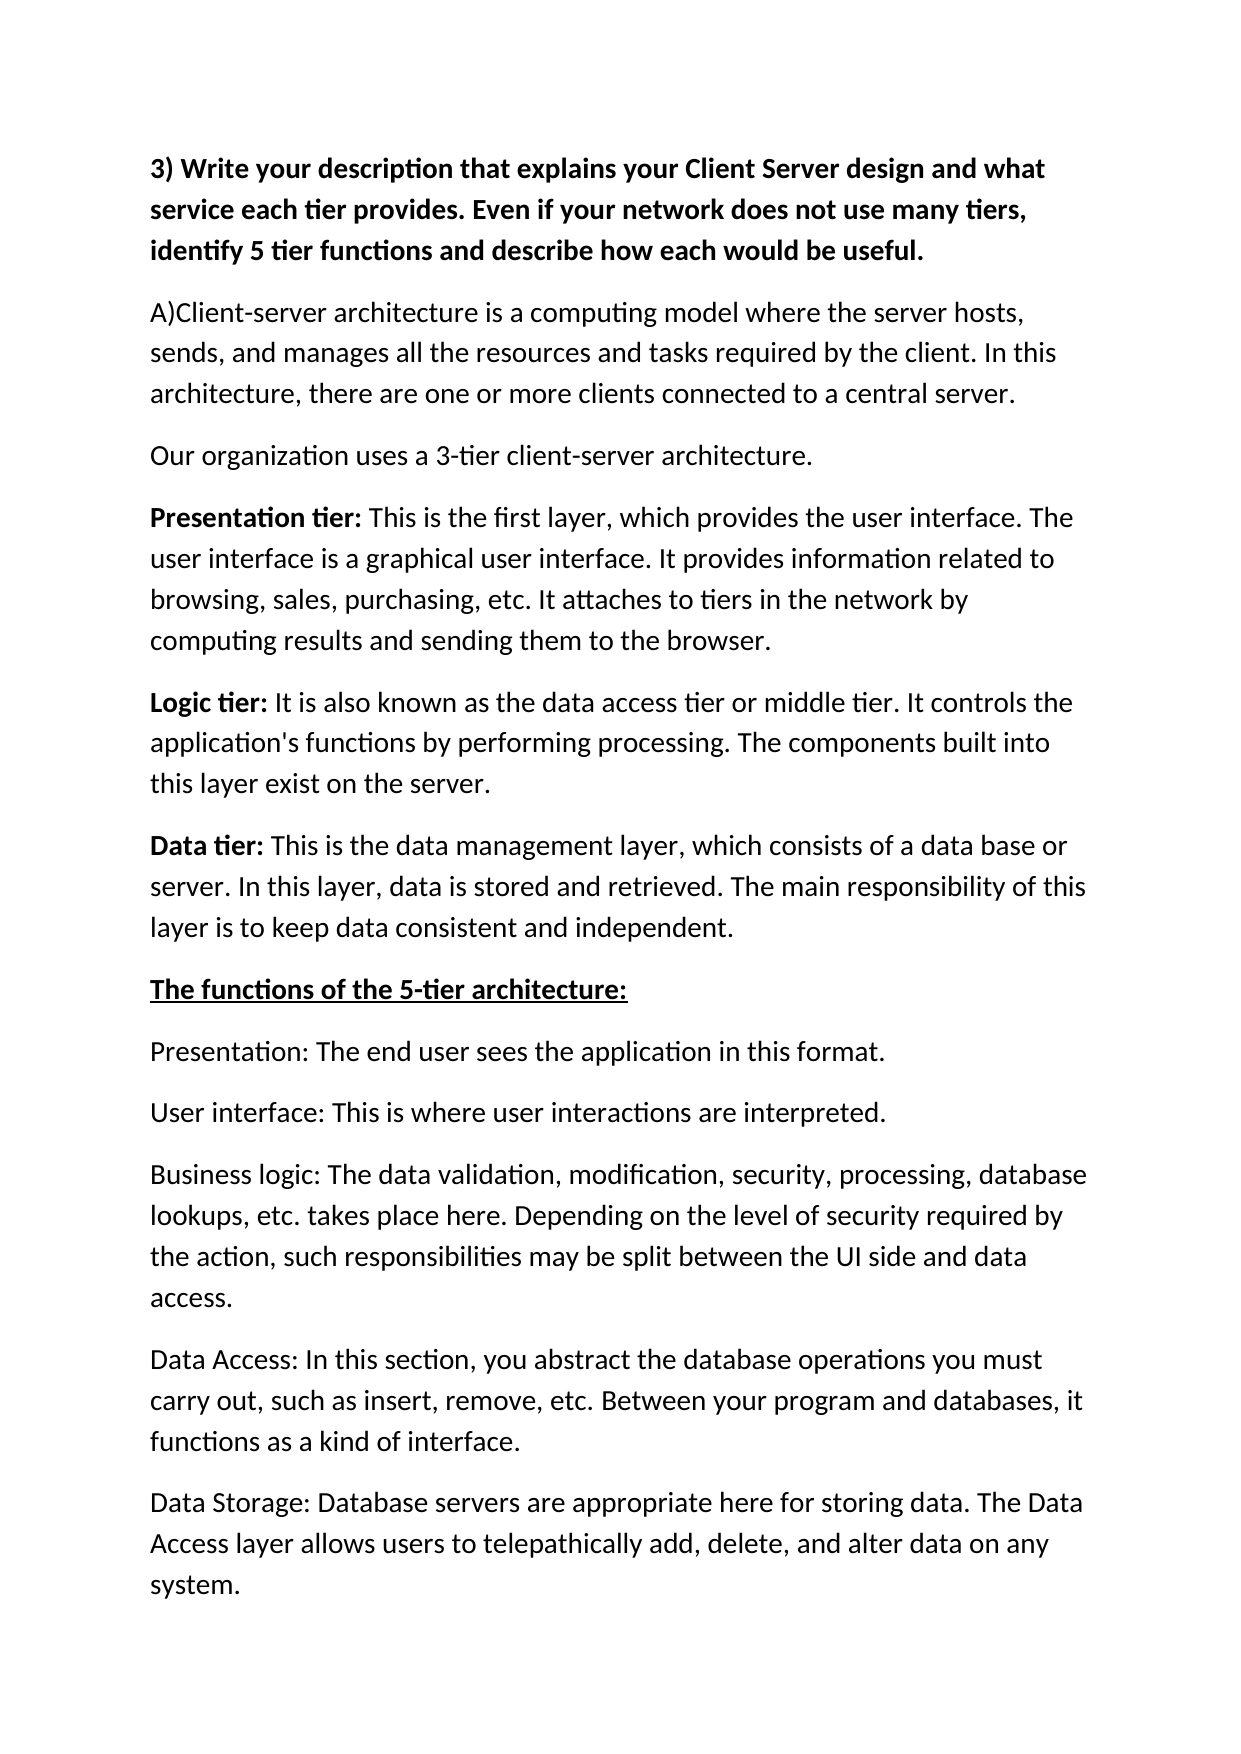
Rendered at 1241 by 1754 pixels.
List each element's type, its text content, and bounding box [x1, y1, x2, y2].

text 3) Write your description that explains your Client Server design and what service each tier provides. Even if your network does not use many tiers, identify 5 tier functions and describe how each would be useful. [150, 150, 1090, 267]
text User interface: This is where user interactions are interpreted. [150, 1094, 1090, 1130]
text A)Client-server architecture is a computing model where the server hosts, sends, and manages all the resources and tasks required by the client. In this architecture, there are one or more clients connected to a central server. [150, 294, 1090, 411]
text Data Access: In this section, you abstract the database operations you must carry out, such as insert, remove, etc. Between your program and databases, it functions as a kind of interface. [150, 1341, 1090, 1458]
text Presentation tier: This is the first layer, which provides the user interface. The user interface is a graphical user interface. It provides information related to browsing, sales, purchasing, etc. It attaches to tiers in the network by computing results and sending them to the browser. [150, 499, 1090, 657]
text Data Storage: Database servers are appropriate here for storing data. The Data Access layer allows users to telepathically add, delete, and alter data on any system. [150, 1484, 1090, 1602]
text Presentation: The end user sees the application in this format. [150, 1033, 1090, 1068]
text The functions of the 5-tier architecture: [150, 971, 1090, 1007]
text Data tier: This is the data management layer, which consists of a data base or server. In this layer, data is stored and retrieved. The main responsibility of this layer is to keep data consistent and independent. [150, 827, 1090, 945]
text Our organization uses a 3-tier client-server architecture. [150, 437, 1090, 473]
text Business logic: The data validation, modification, security, processing, database lookups, etc. takes place here. Depending on the level of security required by the action, such responsibilities may be split between the UI side and data access. [150, 1156, 1090, 1315]
text Logic tier: It is also known as the data access tier or middle tier. It controls the application's functions by performing processing. The components built into this layer exist on the server. [150, 684, 1090, 801]
